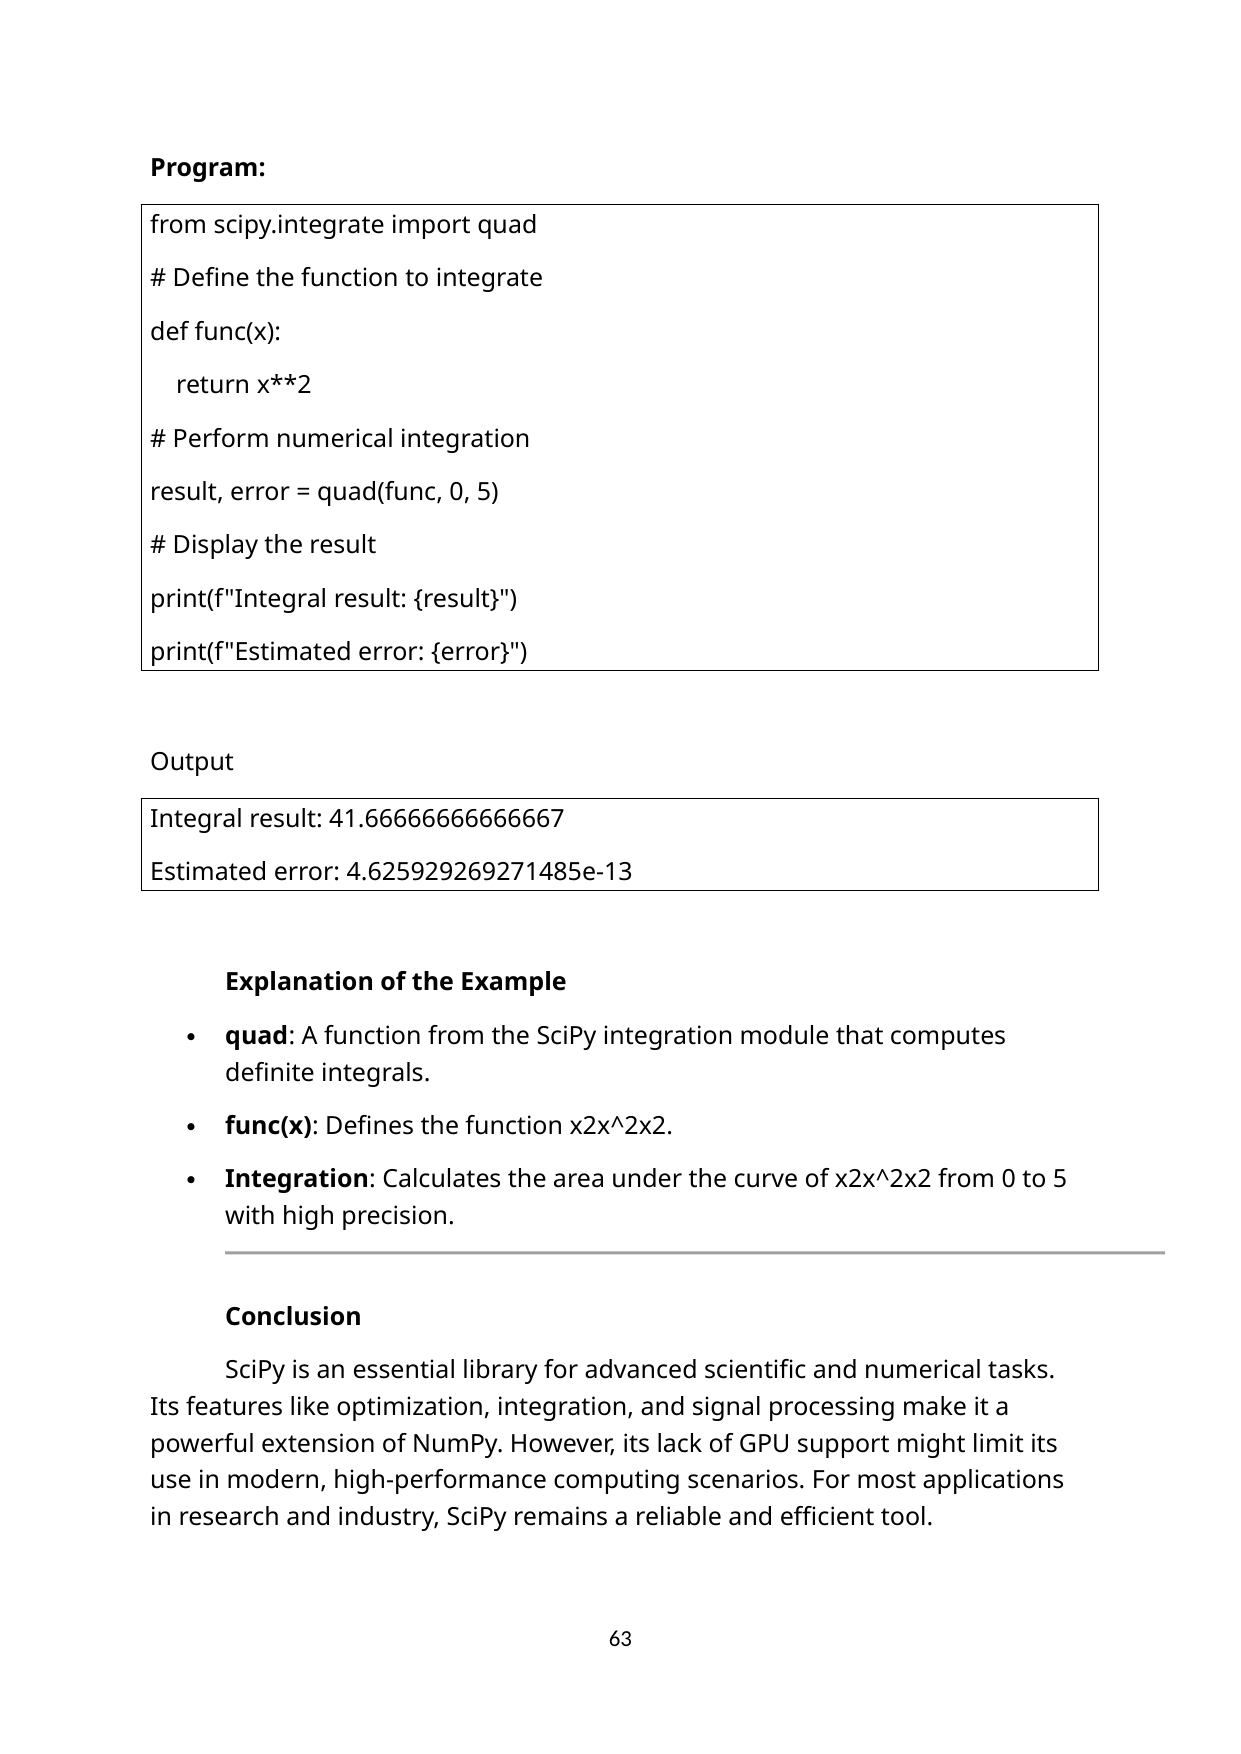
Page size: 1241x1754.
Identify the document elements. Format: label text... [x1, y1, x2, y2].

list func(x): Defines the function x2x^2x2. [187, 1108, 1090, 1142]
text # Perform numerical integration [142, 417, 1098, 454]
text # Display the result [142, 524, 1098, 561]
text print(f"Estimated error: {error}") [142, 631, 1098, 670]
text return x**2 [142, 364, 1098, 401]
text Explanation of the Example [150, 964, 1090, 998]
text result, error = quad(func, 0, 5) [142, 471, 1098, 508]
text SciPy is an essential library for advanced scientific and numerical tasks. Its features like optimization, integration, and signal processing make it a powerful extension of NumPy. However, its lack of GPU support might limit its use in modern, high-performance computing scenarios. For most applications in research and industry, SciPy remains a reliable and efficient tool. [150, 1352, 1090, 1533]
text from scipy.integrate import quad [142, 205, 1098, 241]
text def func(x): [142, 310, 1098, 347]
text Output [150, 744, 1090, 778]
list quad: A function from the SciPy integration module that computes definite integrals. [187, 1017, 1090, 1088]
text Program: [150, 150, 1090, 184]
list Integration: Calculates the area under the curve of x2x^2x2 from 0 to 5 with high precision. [187, 1161, 1090, 1232]
text # Define the function to integrate [142, 257, 1098, 294]
text Estimated error: 4.625929269271485e-13 [142, 851, 1098, 890]
text print(f"Integral result: {result}") [142, 577, 1098, 615]
text Integral result: 41.66666666666667 [142, 799, 1098, 835]
text Conclusion [150, 1298, 1090, 1332]
